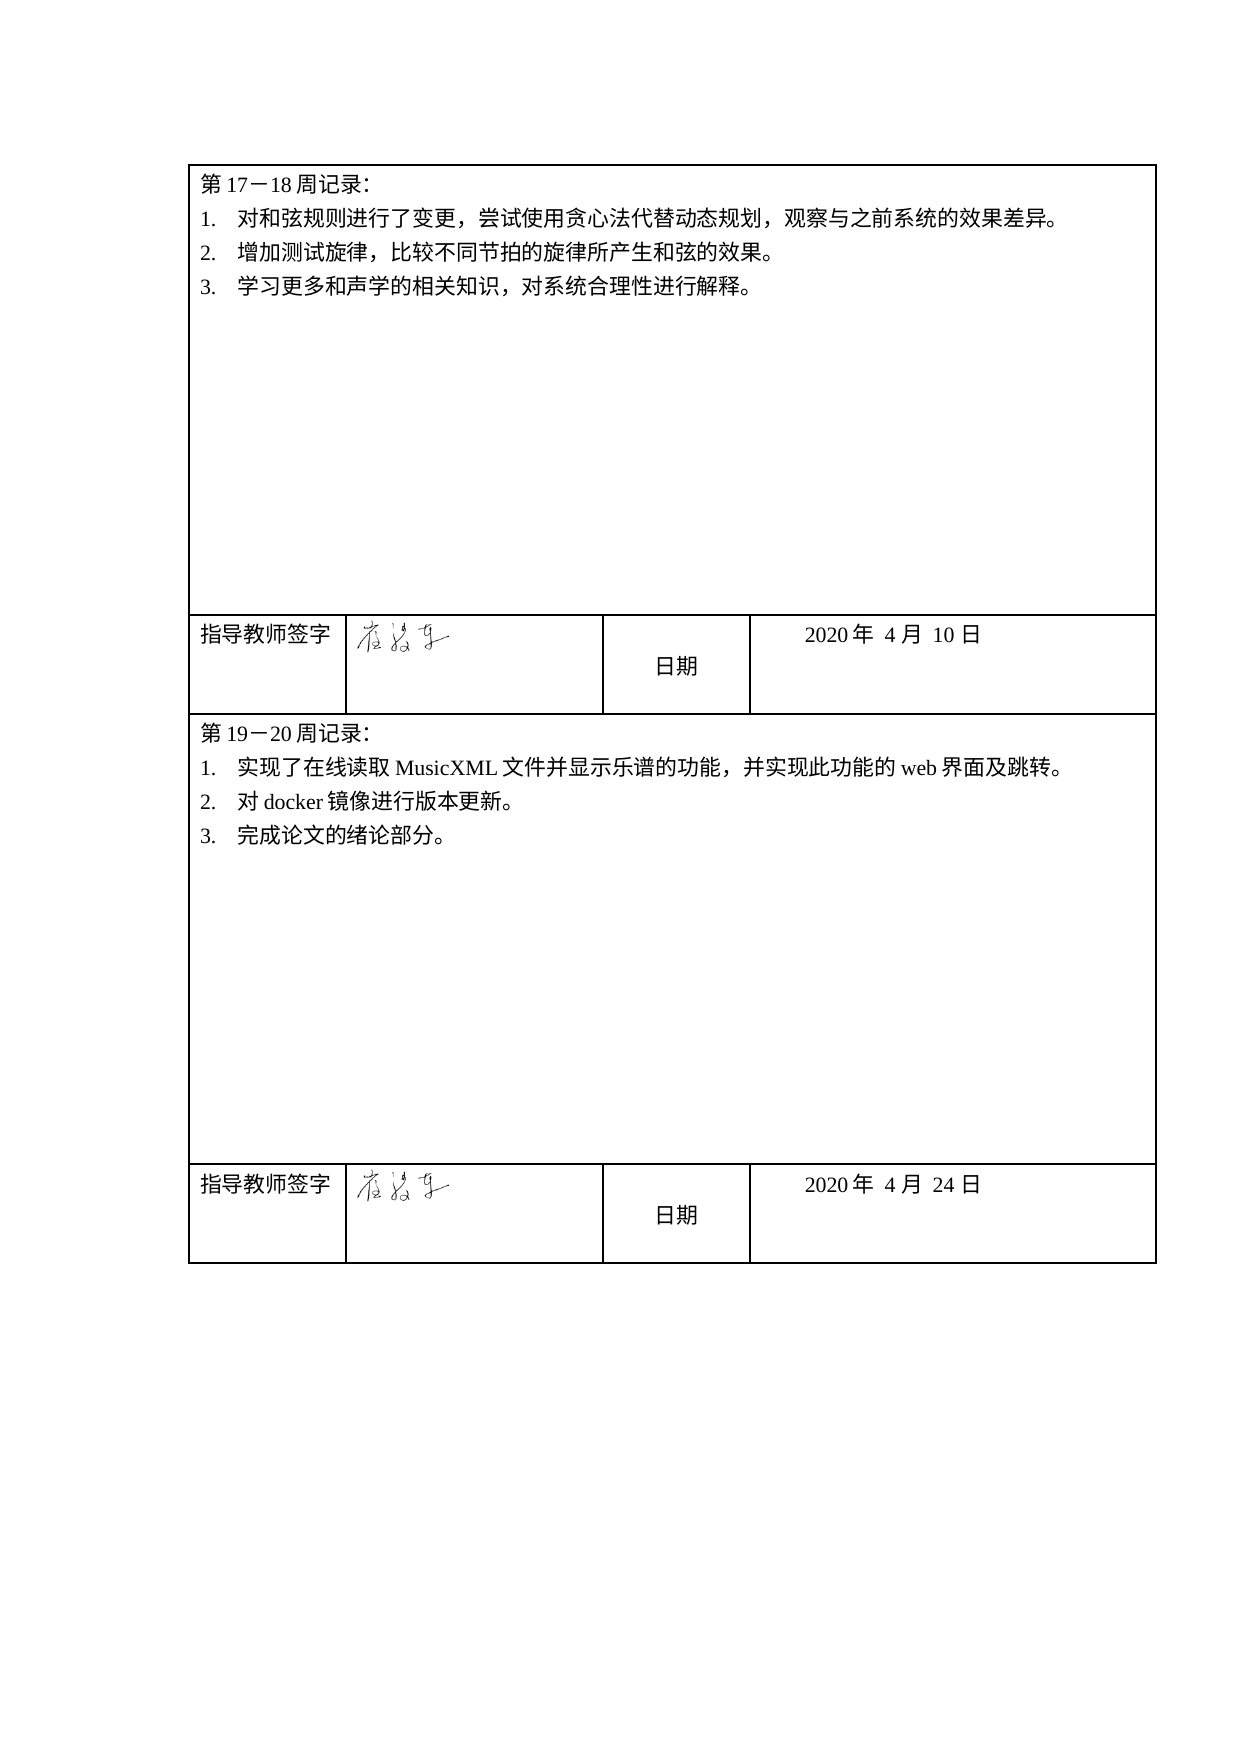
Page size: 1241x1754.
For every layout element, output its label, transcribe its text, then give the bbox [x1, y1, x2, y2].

picture [357, 1165, 450, 1206]
table_cell [347, 1165, 602, 1262]
table_cell 指导教师签字 [190, 616, 345, 713]
table_cell 2020年 4 月 24 日 [751, 1165, 1155, 1262]
table_cell 2020年 4 月 10 日 [751, 616, 1155, 713]
table_cell 指导教师签字 [190, 1165, 345, 1262]
table_cell 第19－20周记录： 实现了在线读取MusicXML文件并显示乐谱的功能，并实现此功能的web界面及跳转。 对docker镜像进行版本更新。 完成论文的绪论部分。 [190, 715, 1155, 1163]
table_cell 第17－18周记录： 对和弦规则进行了变更，尝试使用贪心法代替动态规划，观察与之前系统的效果差异。 增加测试旋律，比较不同节拍的旋律所产生和弦的效果。 学习更多和声学的相关知识，对系统合理性进行解释。 [190, 166, 1155, 614]
table_cell 日期 [604, 1165, 749, 1262]
table_cell 日期 [604, 616, 749, 713]
table_cell [347, 616, 602, 713]
picture [357, 616, 450, 657]
